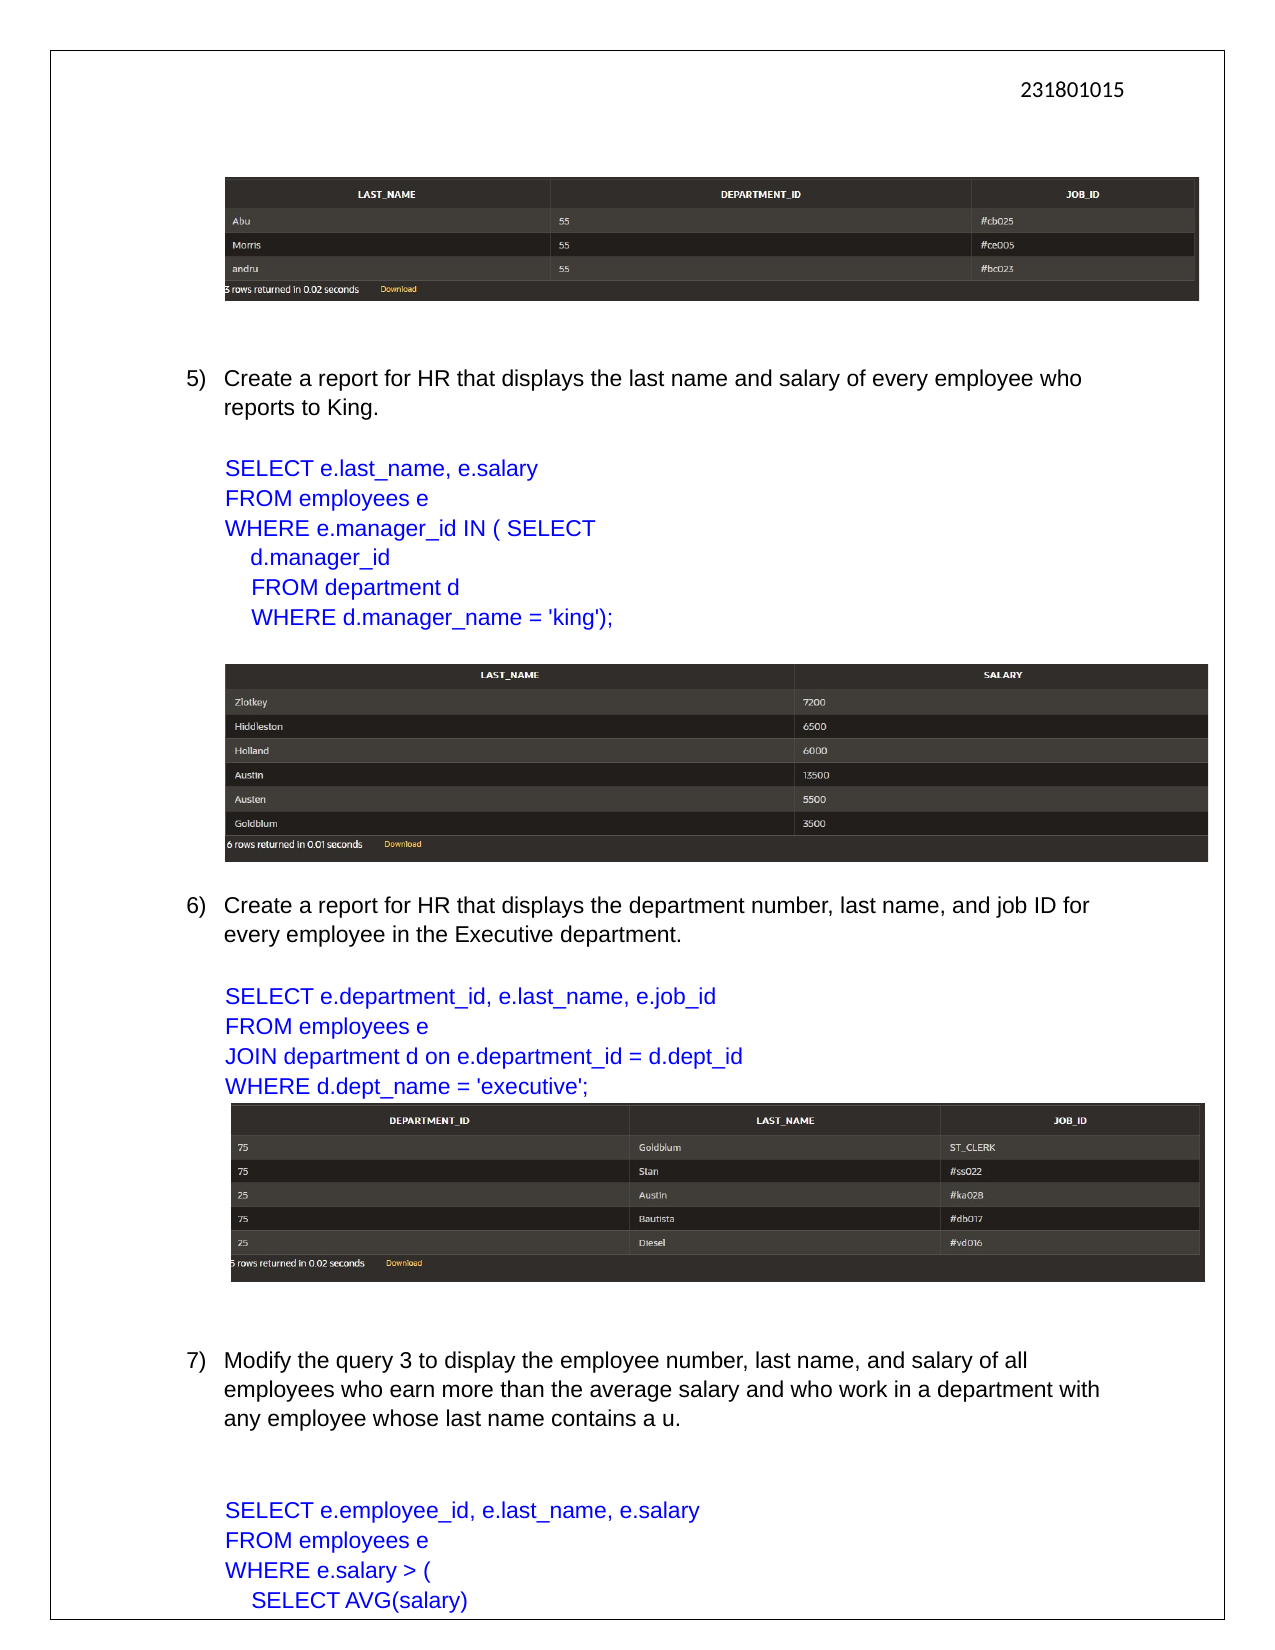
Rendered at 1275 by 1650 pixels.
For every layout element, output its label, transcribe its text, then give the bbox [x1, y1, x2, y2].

text SELECT AVG(salary) [251, 1587, 1139, 1613]
list Modify the query 3 to display the employee number, last name, and salary of all employees who earn more than the average salary and who work in a department with any employee whose last name contains a u. [186, 1347, 1129, 1431]
list Create a report for HR that displays the last name and salary of every employee who reports to King. [186, 364, 1129, 420]
text WHERE e.manager_id IN ( SELECT d.manager_id [224, 515, 596, 571]
picture [225, 664, 1209, 862]
picture [231, 1103, 1205, 1282]
text JOIN department d on e.department_id = d.dept_id [224, 1043, 1139, 1069]
text FROM employees e [224, 485, 1139, 512]
text SELECT e.department_id, e.last_name, e.job_id [224, 983, 1139, 1009]
text FROM employees e [224, 1013, 1139, 1039]
text WHERE e.salary > ( [224, 1557, 1139, 1583]
text FROM employees e [224, 1527, 1139, 1553]
text SELECT e.employee_id, e.last_name, e.salary [224, 1497, 1139, 1523]
picture [225, 177, 1200, 301]
text FROM department d [251, 574, 1139, 601]
text WHERE d.manager_name = 'king'); [251, 604, 1139, 631]
text SELECT e.last_name, e.salary [224, 455, 1139, 482]
list Create a report for HR that displays the department number, last name, and job ID for every employee in the Executive department. [186, 892, 1129, 948]
text WHERE d.dept_name = 'executive'; [224, 1073, 1139, 1099]
